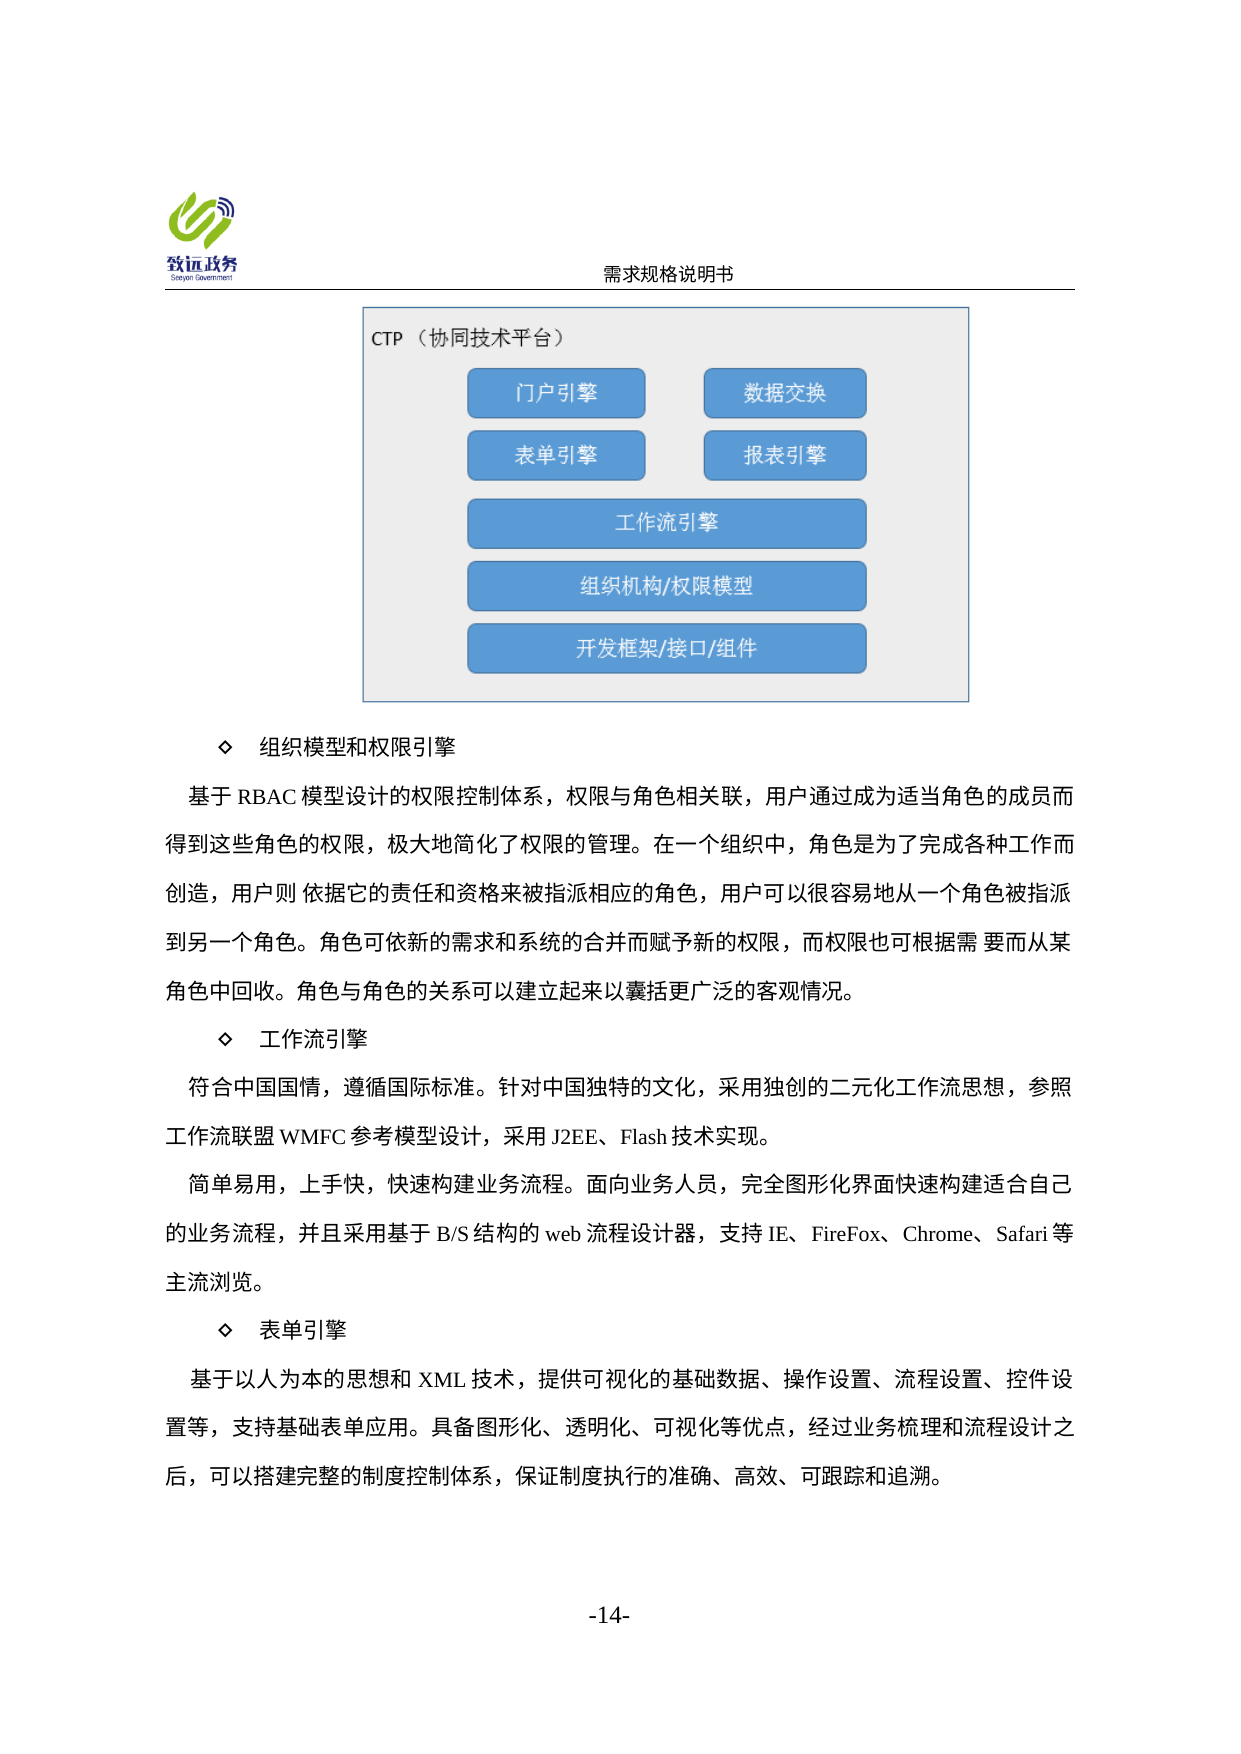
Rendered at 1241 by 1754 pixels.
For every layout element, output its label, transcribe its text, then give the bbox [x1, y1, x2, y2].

picture [358, 301, 974, 706]
list 组织模型和权限引擎 [215, 730, 1075, 762]
list 工作流引擎 [215, 1022, 1075, 1054]
picture [165, 190, 238, 282]
text 简单易用，上手快，快速构建业务流程。面向业务人员，完全图形化界面快速构建适合自己的业务流程，并且采用基于B/S结构的web流程设计器，支持IE、FireFox、Chrome、Safari等主流浏览。 [165, 1167, 1075, 1297]
list 表单引擎 [215, 1313, 1075, 1345]
text 基于以人为本的思想和XML技术，提供可视化的基础数据、操作设置、流程设置、控件设置等，支持基础表单应用。具备图形化、透明化、可视化等优点，经过业务梳理和流程设计之后，可以搭建完整的制度控制体系，保证制度执行的准确、高效、可跟踪和追溯。 [165, 1361, 1075, 1491]
text 符合中国国情，遵循国际标准。针对中国独特的文化，采用独创的二元化工作流思想，参照工作流联盟WMFC参考模型设计，采用J2EE、Flash技术实现。 [165, 1070, 1075, 1151]
text 基于RBAC模型设计的权限控制体系，权限与角色相关联，用户通过成为适当角色的成员而得到这些角色的权限，极大地简化了权限的管理。在一个组织中，角色是为了完成各种工作而创造，用户则 依据它的责任和资格来被指派相应的角色，用户可以很容易地从一个角色被指派到另一个角色。角色可依新的需求和系统的合并而赋予新的权限，而权限也可根据需 要而从某角色中回收。角色与角色的关系可以建立起来以囊括更广泛的客观情况。 [165, 778, 1075, 1006]
